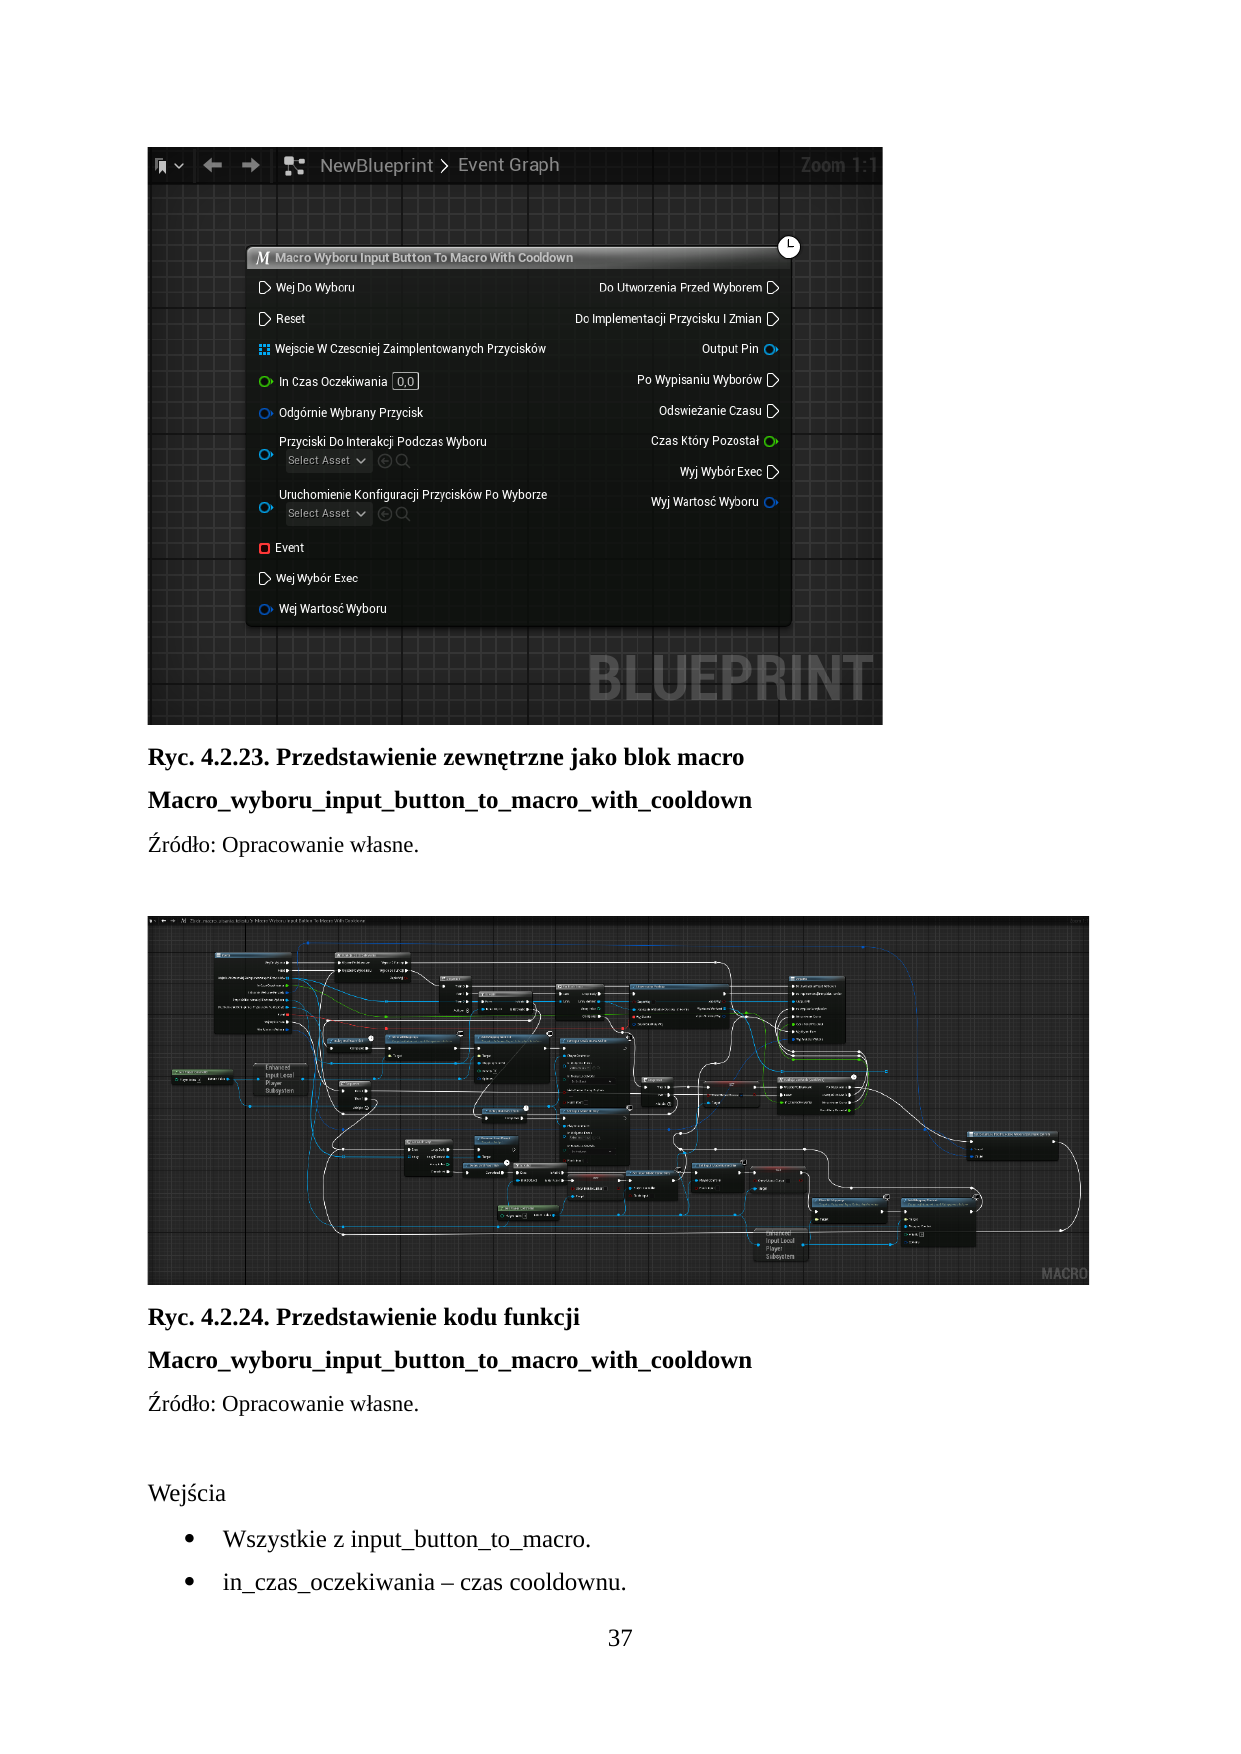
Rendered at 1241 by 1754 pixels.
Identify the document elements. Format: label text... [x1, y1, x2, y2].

picture [147, 147, 883, 725]
list Wszystkie z input_button_to_macro. [185, 1524, 1093, 1553]
text Ryc. 4.2.23. Przedstawienie zewnętrzne jako blok macro Macro_wyboru_input_button_to_macro_with_cooldown [148, 742, 1093, 814]
list in_czas_oczekiwania – czas cooldownu. [185, 1567, 1093, 1596]
text Źródło: Opracowanie własne. [148, 1390, 1093, 1417]
picture [147, 916, 1090, 1285]
text Wejścia [148, 1478, 1093, 1507]
text Źródło: Opracowanie własne. [148, 832, 1093, 858]
text Ryc. 4.2.24. Przedstawienie kodu funkcji Macro_wyboru_input_button_to_macro_with_cooldown [148, 1302, 1093, 1374]
